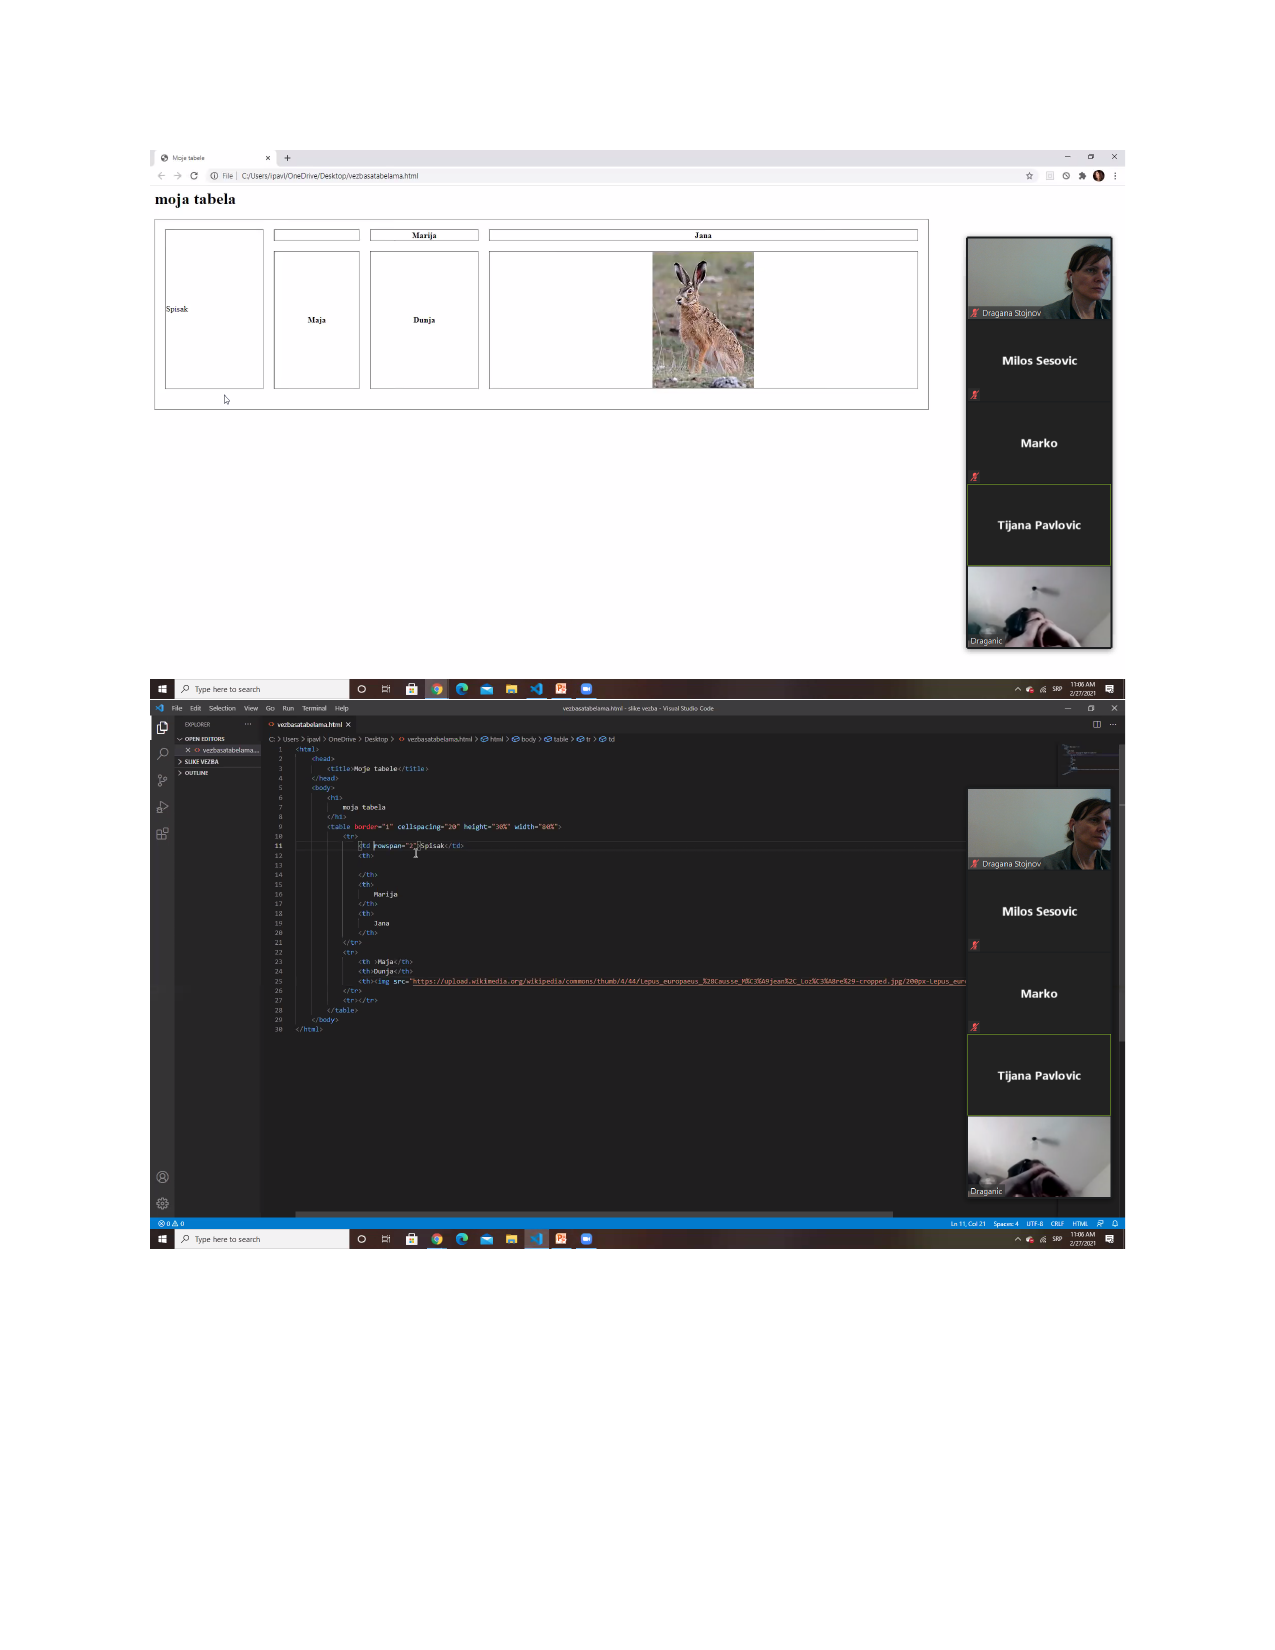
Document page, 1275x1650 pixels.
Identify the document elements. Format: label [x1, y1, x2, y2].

picture [150, 700, 1125, 1249]
picture [150, 150, 1125, 699]
